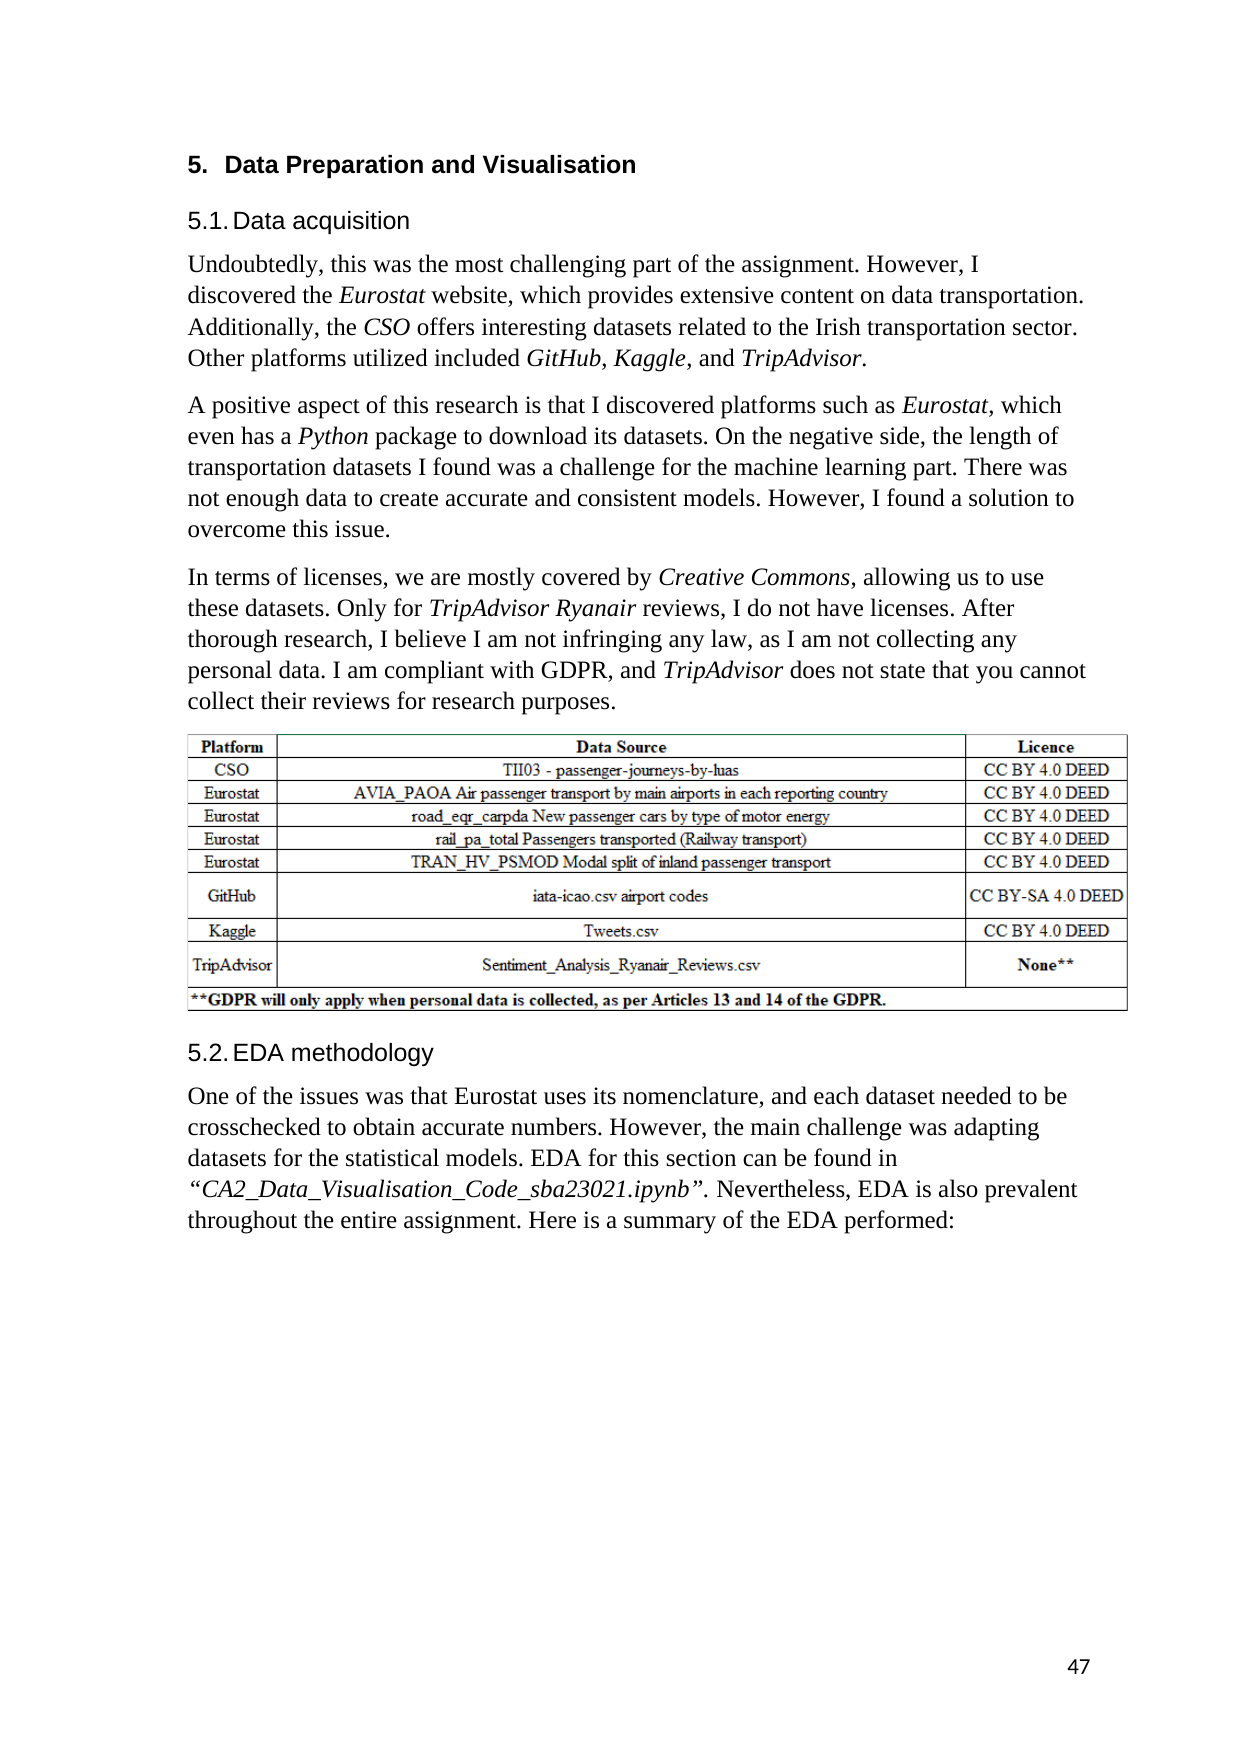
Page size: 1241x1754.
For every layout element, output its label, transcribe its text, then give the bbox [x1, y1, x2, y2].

subtitle Data Preparation and Visualisation [187, 150, 1090, 179]
picture [187, 734, 1128, 1011]
text In terms of licenses, we are mostly covered by Creative Commons, allowing us to use these datasets. Only for TripAdvisor Ryanair reviews, I do not have licenses. After thorough research, I believe I am not infringing any law, as I am not collecting any personal data. I am compliant with GDPR, and TripAdvisor does not state that you cannot collect their reviews for research purposes. [187, 562, 1090, 715]
text A positive aspect of this research is that I discovered platforms such as Eurostat, which even has a Python package to download its datasets. On the negative side, the length of transportation datasets I found was a challenge for the machine learning part. There was not enough data to create accurate and consistent models. However, I found a solution to overcome this issue. [187, 390, 1090, 543]
text One of the issues was that Eurostat uses its nomenclature, and each dataset needed to be crosschecked to obtain accurate numbers. However, the main challenge was adapting datasets for the statistical models. EDA for this section can be found in “CA2_Data_Visualisation_Code_sba23021.ipynb”. Nevertheless, EDA is also prevalent throughout the entire assignment. Here is a summary of the EDA performed: [187, 1081, 1090, 1234]
subtitle Data acquisition [187, 206, 1090, 235]
text Undoubtedly, this was the most challenging part of the assignment. However, I discovered the Eurostat website, which provides extensive content on data transportation. Additionally, the CSO offers interesting datasets related to the Irish transportation sector. Other platforms utilized included GitHub, Kaggle, and TripAdvisor. [187, 249, 1090, 371]
subtitle EDA methodology [187, 1038, 1090, 1066]
